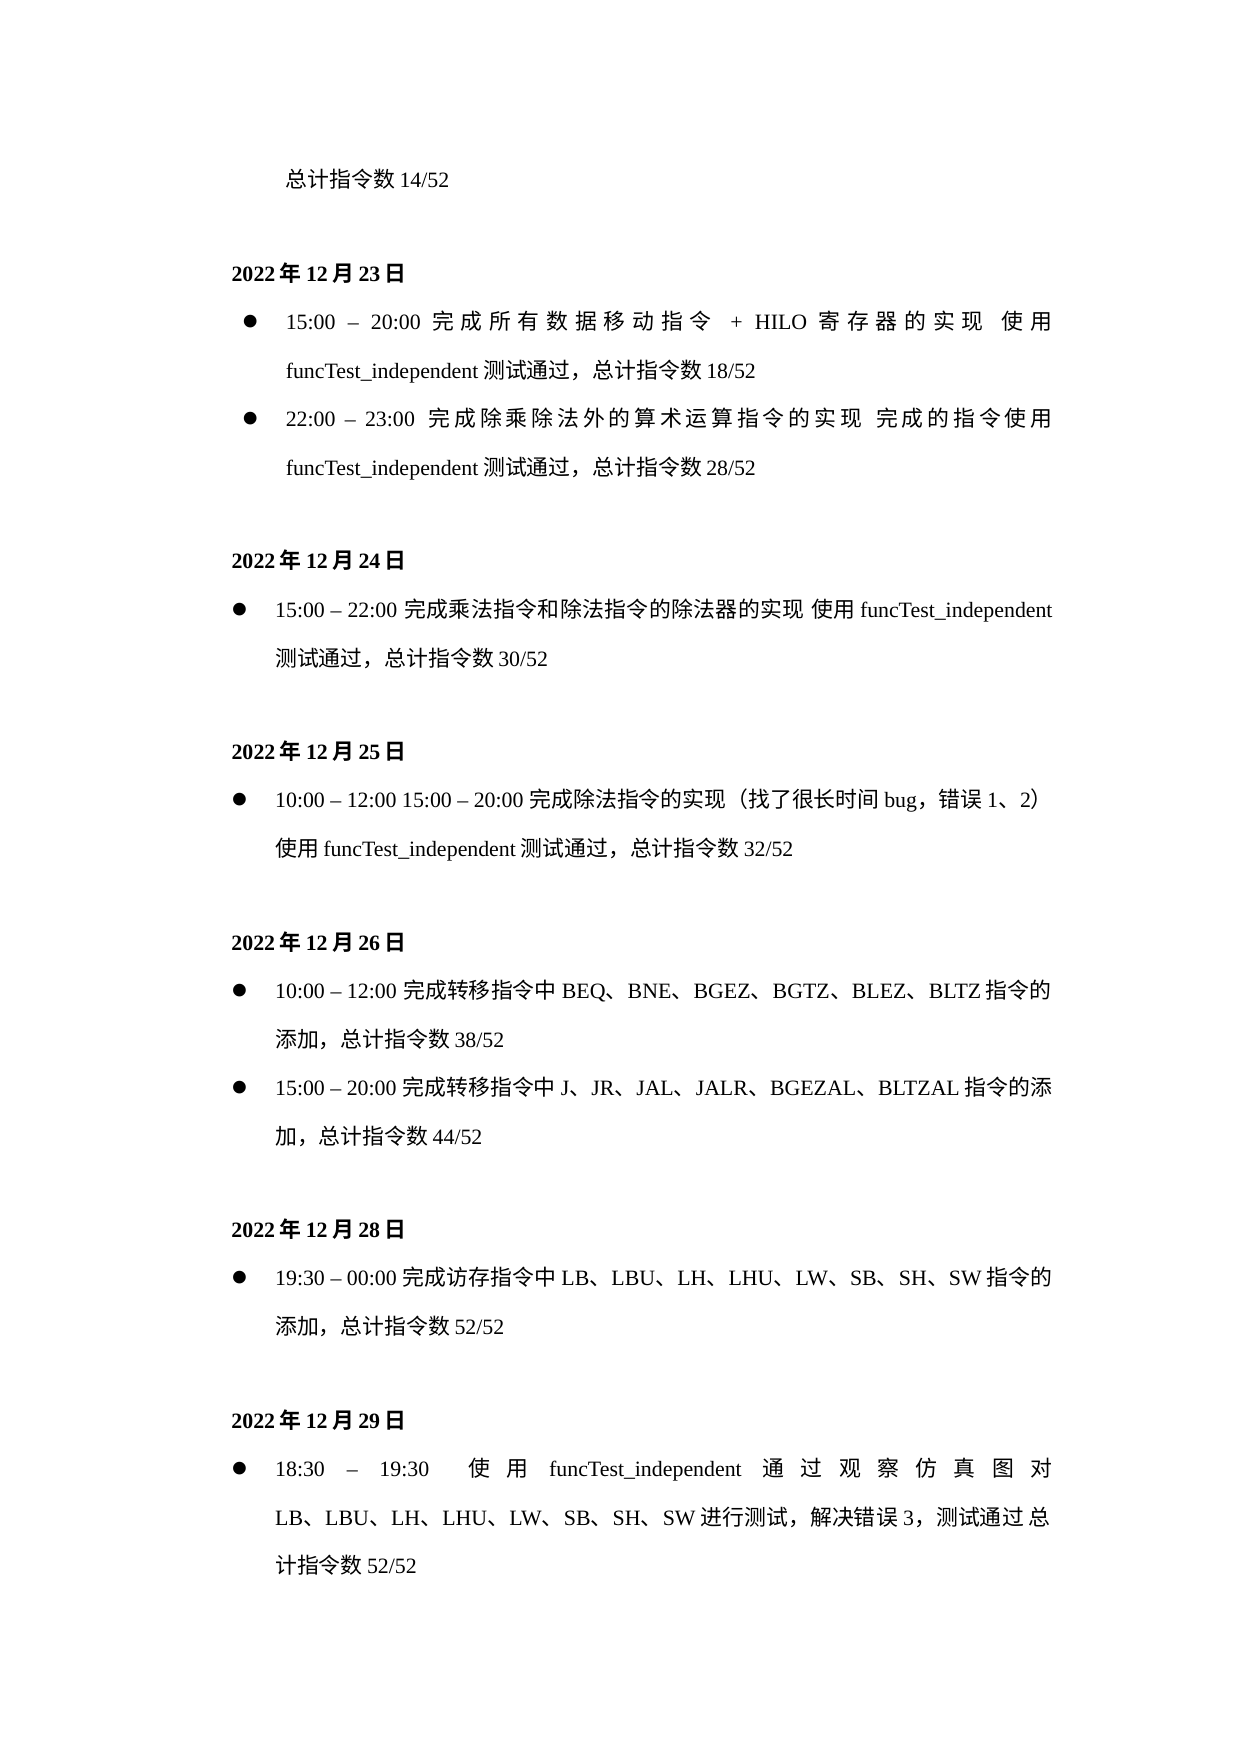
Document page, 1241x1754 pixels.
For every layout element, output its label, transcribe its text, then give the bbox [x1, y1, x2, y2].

text 2022年12月28日 [231, 1212, 1053, 1244]
text 2022年12月26日 [231, 924, 1053, 957]
list 10:00 – 12:00 15:00 – 20:00 完成除法指令的实现（找了很长时间bug，错误1、2）使用funcTest_independent测试通过，总计指令数32/52 [231, 782, 1053, 863]
list 19:30 – 00:00 完成访存指令中LB、LBU、LH、LHU、LW、SB、SH、SW指令的添加，总计指令数52/52 [231, 1260, 1053, 1341]
text 2022年12月25日 [187, 733, 1053, 766]
text 2022年12月23日 [187, 255, 1053, 288]
list 15:00 – 20:00 完成转移指令中J、JR、JAL、JALR、BGEZAL、BLTZAL指令的添加，总计指令数44/52 [231, 1069, 1053, 1151]
list 22:00 – 23:00 完成除乘除法外的算术运算指令的实现 完成的指令使用funcTest_independent测试通过，总计指令数28/52 [242, 401, 1053, 482]
list 15:00 – 20:00完成所有数据移动指令 + HILO寄存器的实现 使用funcTest_independent测试通过，总计指令数18/52 [242, 304, 1053, 385]
text 2022年12月24日 [187, 543, 1053, 576]
list 18:30 – 19:30 使用funcTest_independent通过观察仿真图对LB、LBU、LH、LHU、LW、SB、SH、SW进行测试，解决错误3，测试通过 总计指令数52/52 [231, 1451, 1053, 1581]
list 15:00 – 22:00 完成乘法指令和除法指令的除法器的实现 使用funcTest_independent测试通过，总计指令数30/52 [231, 591, 1053, 673]
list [242, 162, 1053, 194]
text 2022年12月29日 [231, 1402, 1053, 1435]
list 10:00 – 12:00 完成转移指令中BEQ、BNE、BGEZ、BGTZ、BLEZ、BLTZ指令的添加，总计指令数38/52 [231, 972, 1053, 1054]
